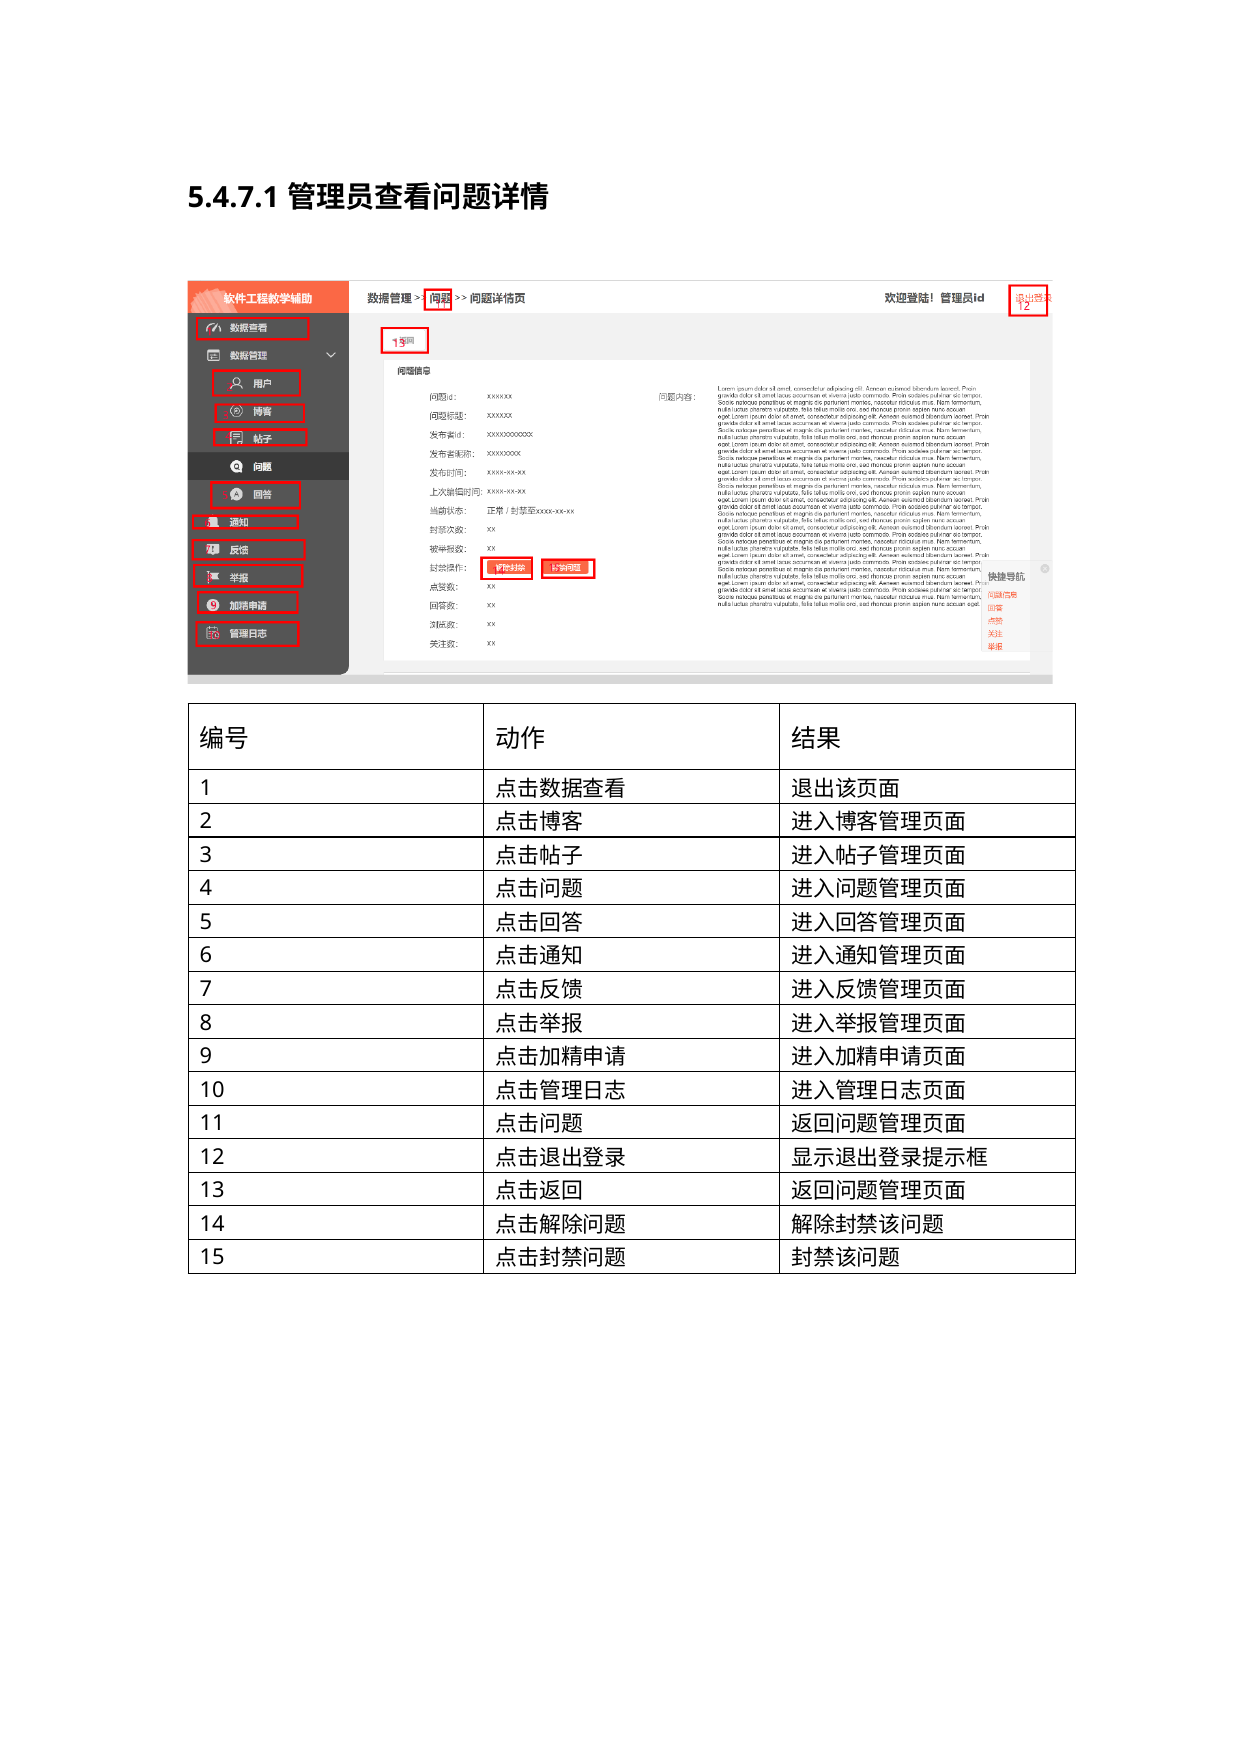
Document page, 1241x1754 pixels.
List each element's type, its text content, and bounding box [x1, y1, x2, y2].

table_cell 5 [189, 905, 483, 937]
table_cell 进入通知管理页面 [780, 938, 1075, 971]
table_cell 8 [189, 1005, 483, 1038]
table_cell 进入管理日志页面 [780, 1072, 1075, 1105]
table_cell 13 [189, 1173, 483, 1205]
table_cell 点击数据查看 [484, 770, 779, 803]
table_cell 点击加精申请 [484, 1039, 779, 1071]
table_cell 点击返回 [484, 1173, 779, 1205]
table_cell 10 [189, 1072, 483, 1105]
table_cell 进入举报管理页面 [780, 1005, 1075, 1038]
table_cell 点击管理日志 [484, 1072, 779, 1105]
table_header 动作 [484, 704, 779, 769]
table_cell 解除封禁该问题 [780, 1206, 1075, 1239]
table_cell 7 [189, 972, 483, 1004]
table_cell 点击退出登录 [484, 1139, 779, 1172]
table_cell 4 [189, 871, 483, 903]
table_cell 15 [189, 1240, 483, 1272]
table_cell 14 [189, 1206, 483, 1239]
table_header 编号 [189, 704, 483, 769]
table_cell 显示退出登录提示框 [780, 1139, 1075, 1172]
table_cell 点击通知 [484, 938, 779, 971]
table_cell 点击帖子 [484, 838, 779, 870]
table_cell 进入加精申请页面 [780, 1039, 1075, 1071]
table_header 结果 [780, 704, 1075, 769]
subtitle 5.4.7.1 管理员查看问题详情 [187, 162, 1053, 227]
table_cell 点击回答 [484, 905, 779, 937]
table_cell 进入问题管理页面 [780, 871, 1075, 903]
table_cell 点击举报 [484, 1005, 779, 1038]
table_cell 点击解除问题 [484, 1206, 779, 1239]
table_cell 进入回答管理页面 [780, 905, 1075, 937]
table_cell 退出该页面 [780, 770, 1075, 803]
table_cell 9 [189, 1039, 483, 1071]
table_cell 封禁该问题 [780, 1240, 1075, 1272]
table_cell 点击封禁问题 [484, 1240, 779, 1272]
table_cell 2 [189, 804, 483, 836]
table_cell 进入帖子管理页面 [780, 838, 1075, 870]
table_cell 点击问题 [484, 1106, 779, 1138]
table_cell 3 [189, 838, 483, 870]
table_cell 点击问题 [484, 871, 779, 903]
table_cell 12 [189, 1139, 483, 1172]
table_cell 返回问题管理页面 [780, 1173, 1075, 1205]
table_cell 11 [189, 1106, 483, 1138]
table_cell 进入反馈管理页面 [780, 972, 1075, 1004]
table_cell 点击反馈 [484, 972, 779, 1004]
table_cell 返回问题管理页面 [780, 1106, 1075, 1138]
table_cell 1 [189, 770, 483, 803]
table_cell 点击博客 [484, 804, 779, 836]
table_cell 6 [189, 938, 483, 971]
picture [187, 280, 1053, 684]
table_cell 进入博客管理页面 [780, 804, 1075, 836]
